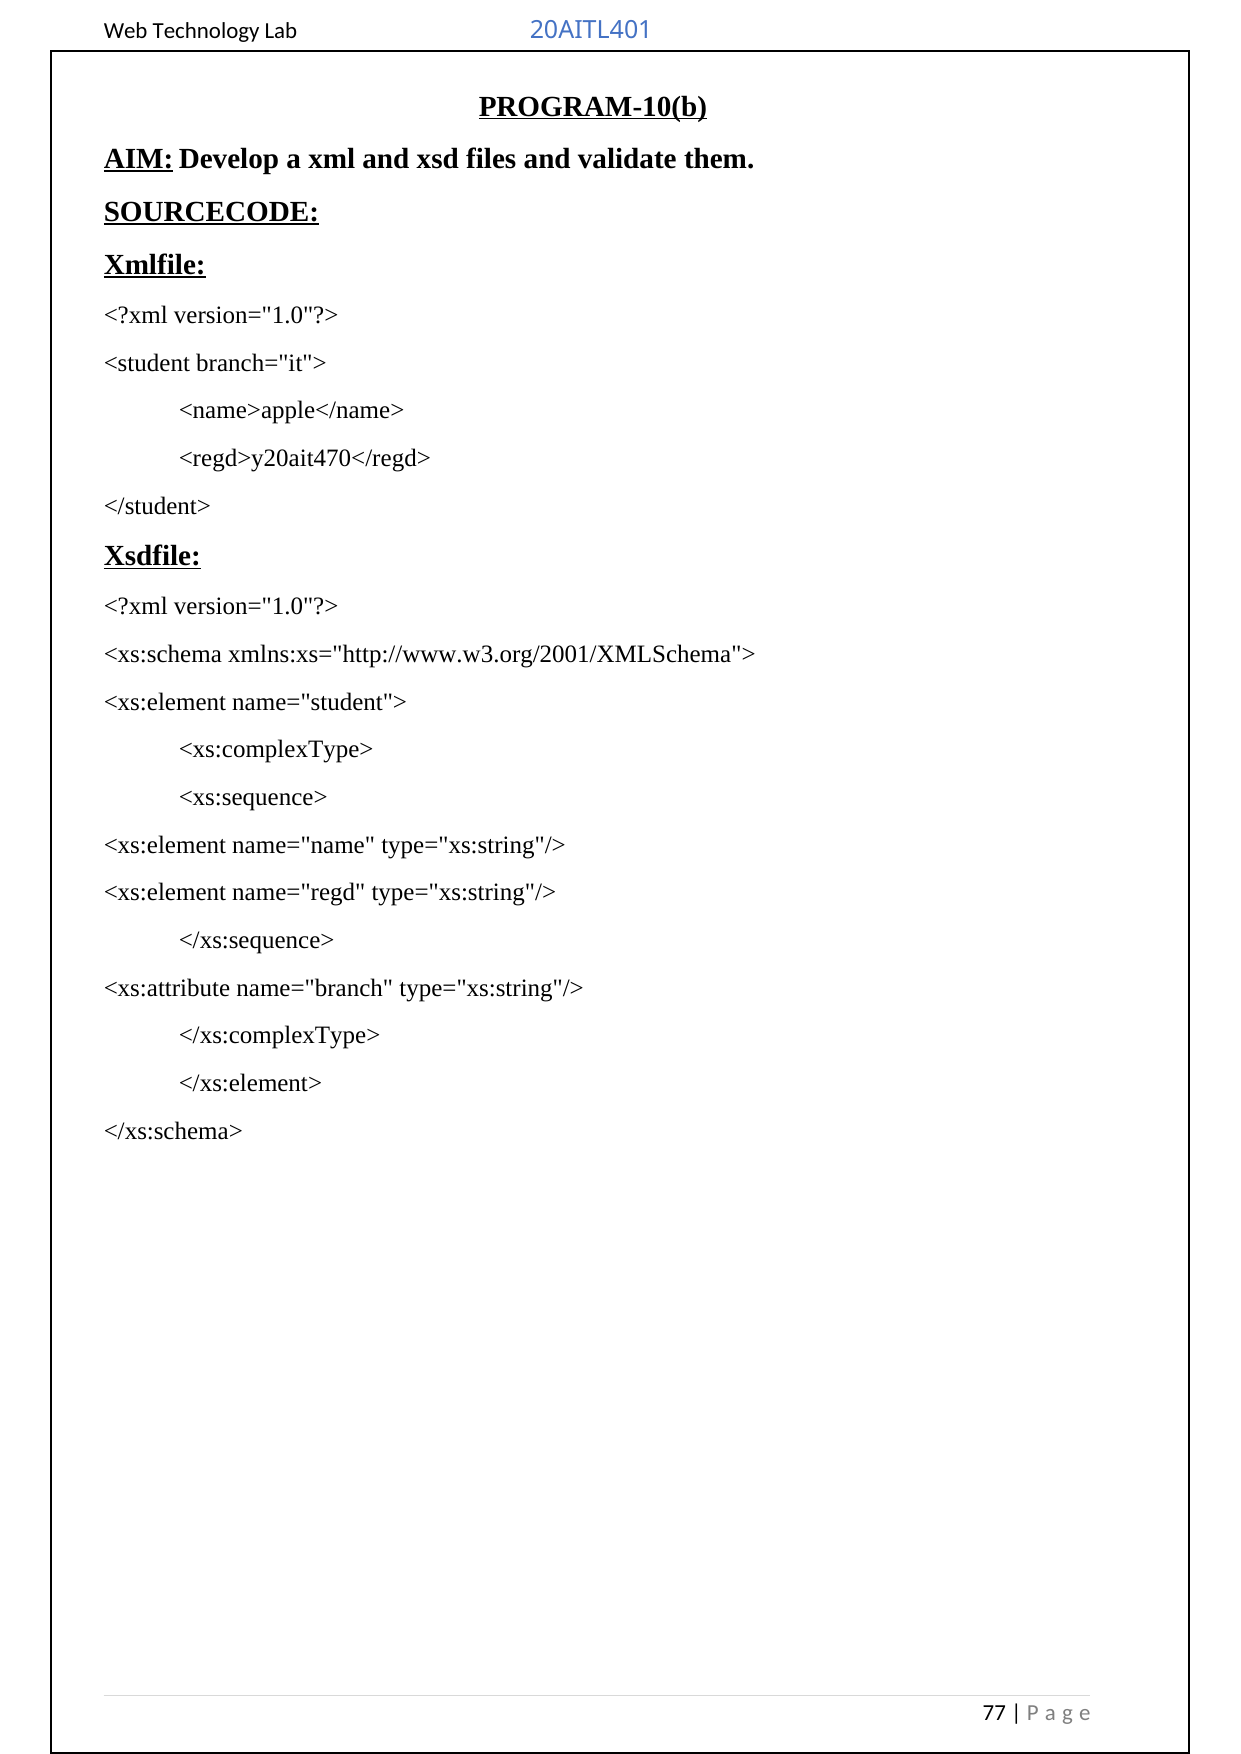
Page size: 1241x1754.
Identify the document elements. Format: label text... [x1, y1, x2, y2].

text <xs:element name="name" type="xs:string"/> [103, 830, 1090, 858]
text <?xml version="1.0"?> [103, 591, 1090, 620]
text SOURCECODE: [103, 194, 1090, 228]
text AIM: Develop a xml and xsd files and validate them. [103, 141, 1090, 175]
text <xs:sequence> [103, 782, 1090, 811]
text </xs:complexType> [103, 1021, 1090, 1049]
text <xs:element name="student"> [103, 687, 1090, 715]
text <xs:schema xmlns:xs="http://www.w3.org/2001/XMLSchema"> [103, 639, 1090, 668]
text </xs:element> [103, 1068, 1090, 1097]
text <regd>y20ait470</regd> [103, 443, 1090, 472]
text </xs:schema> [103, 1116, 1090, 1145]
text <name>apple</name> [103, 395, 1090, 424]
text Xmlfile: [103, 247, 1090, 281]
text </xs:sequence> [103, 925, 1090, 954]
text <xs:complexType> [103, 734, 1090, 763]
text Xsdfile: [103, 538, 1090, 572]
text <student branch="it"> [103, 348, 1090, 376]
text <?xml version="1.0"?> [103, 300, 1090, 329]
text <xs:element name="regd" type="xs:string"/> [103, 877, 1090, 906]
text PROGRAM-10(b) [103, 89, 1090, 122]
text <xs:attribute name="branch" type="xs:string"/> [103, 973, 1090, 1002]
text </student> [103, 491, 1090, 519]
